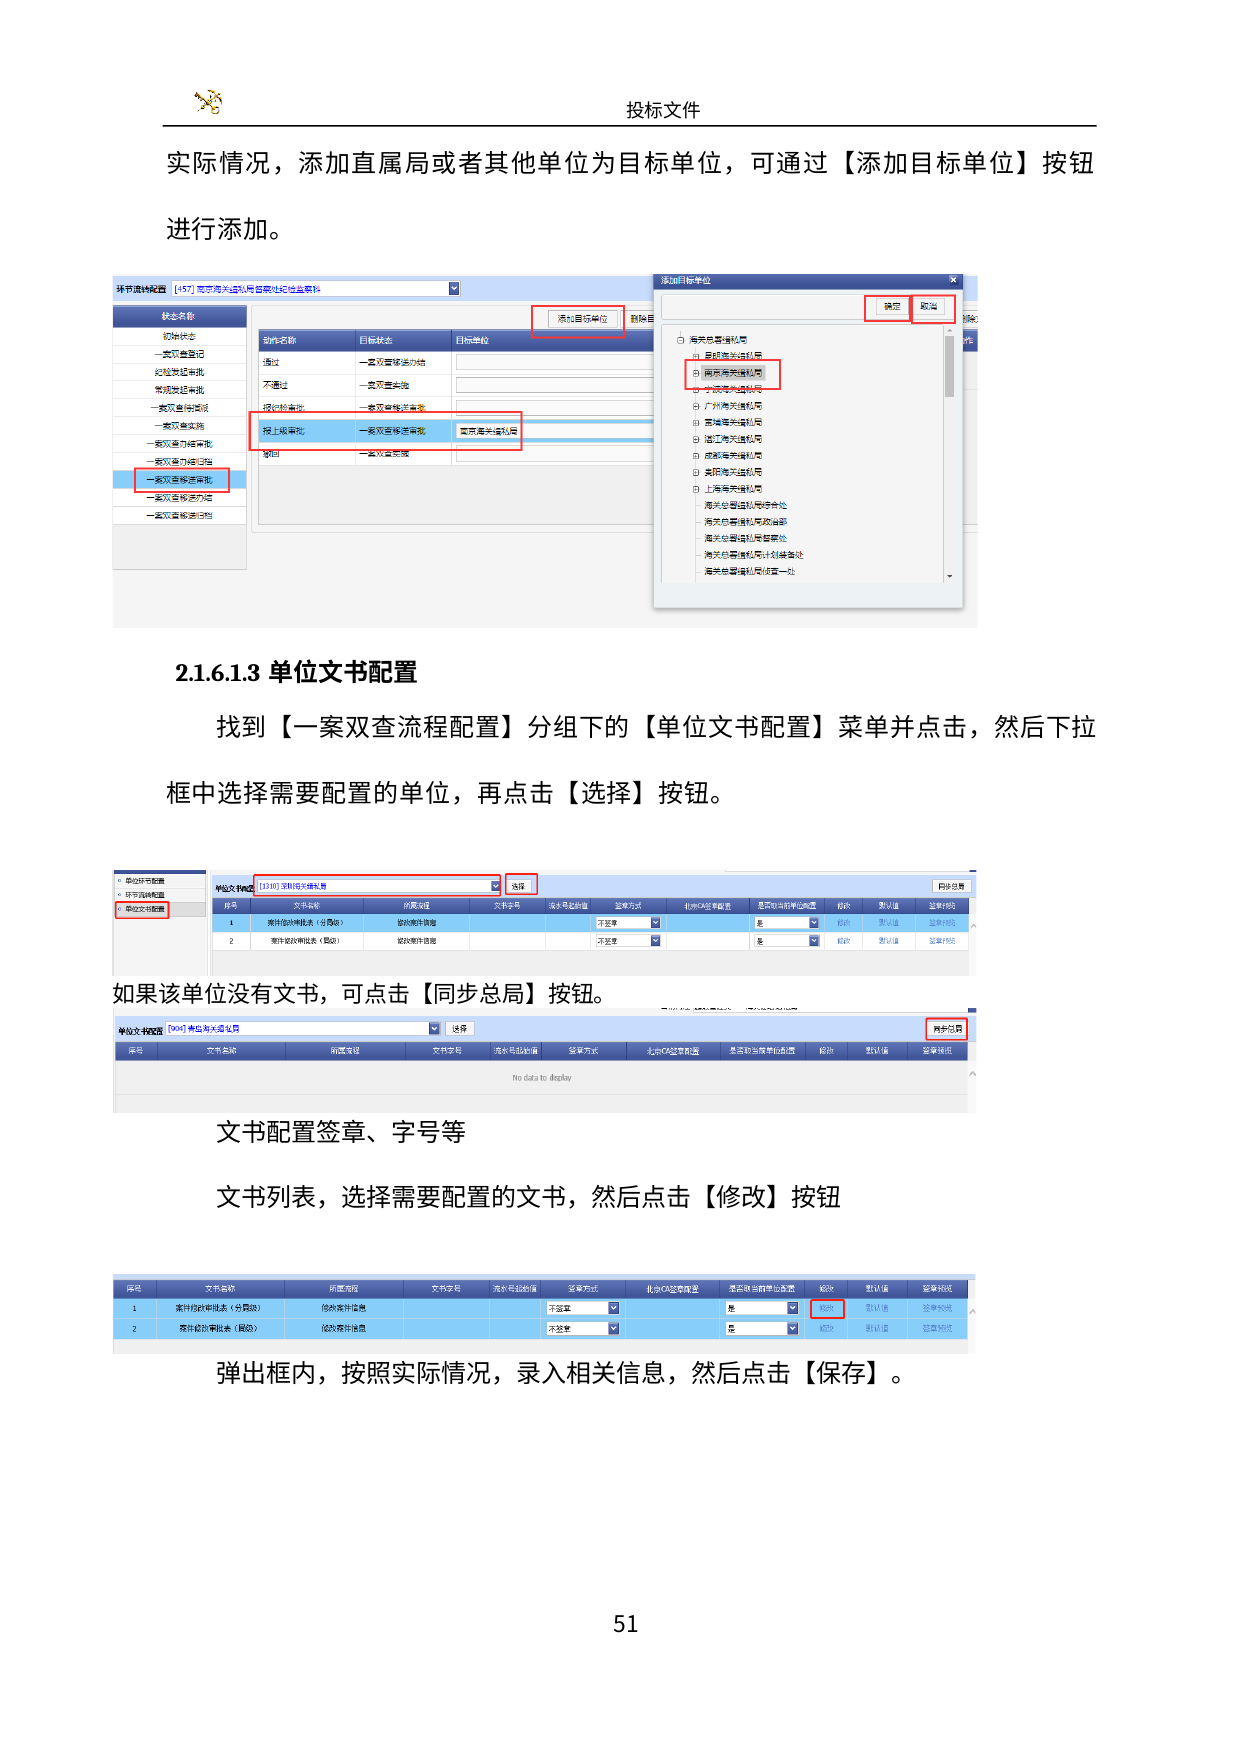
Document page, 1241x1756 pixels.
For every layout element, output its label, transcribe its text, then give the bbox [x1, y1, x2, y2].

text 找到【一案双查流程配置】分组下的【单位文书配置】菜单并点击，然后下拉框中选择需要配置的单位，再点击【选择】按钮。 [166, 708, 1097, 809]
subtitle 单位文书配置 [260, 653, 1146, 689]
picture [194, 90, 222, 114]
text 弹出框内，按照实际情况，录入相关信息，然后点击【保存】。 [166, 1353, 1094, 1390]
picture [112, 1008, 977, 1113]
text 文书配置签章、字号等 [166, 1112, 1094, 1148]
text 文书列表，选择需要配置的文书，然后点击【修改】按钮 [166, 1178, 1094, 1214]
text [166, 144, 1097, 246]
picture [112, 870, 977, 976]
picture [112, 274, 978, 628]
list 如果该单位没有文书，可点击【同步总局】按钮。 [112, 976, 1146, 1009]
picture [112, 1274, 976, 1354]
